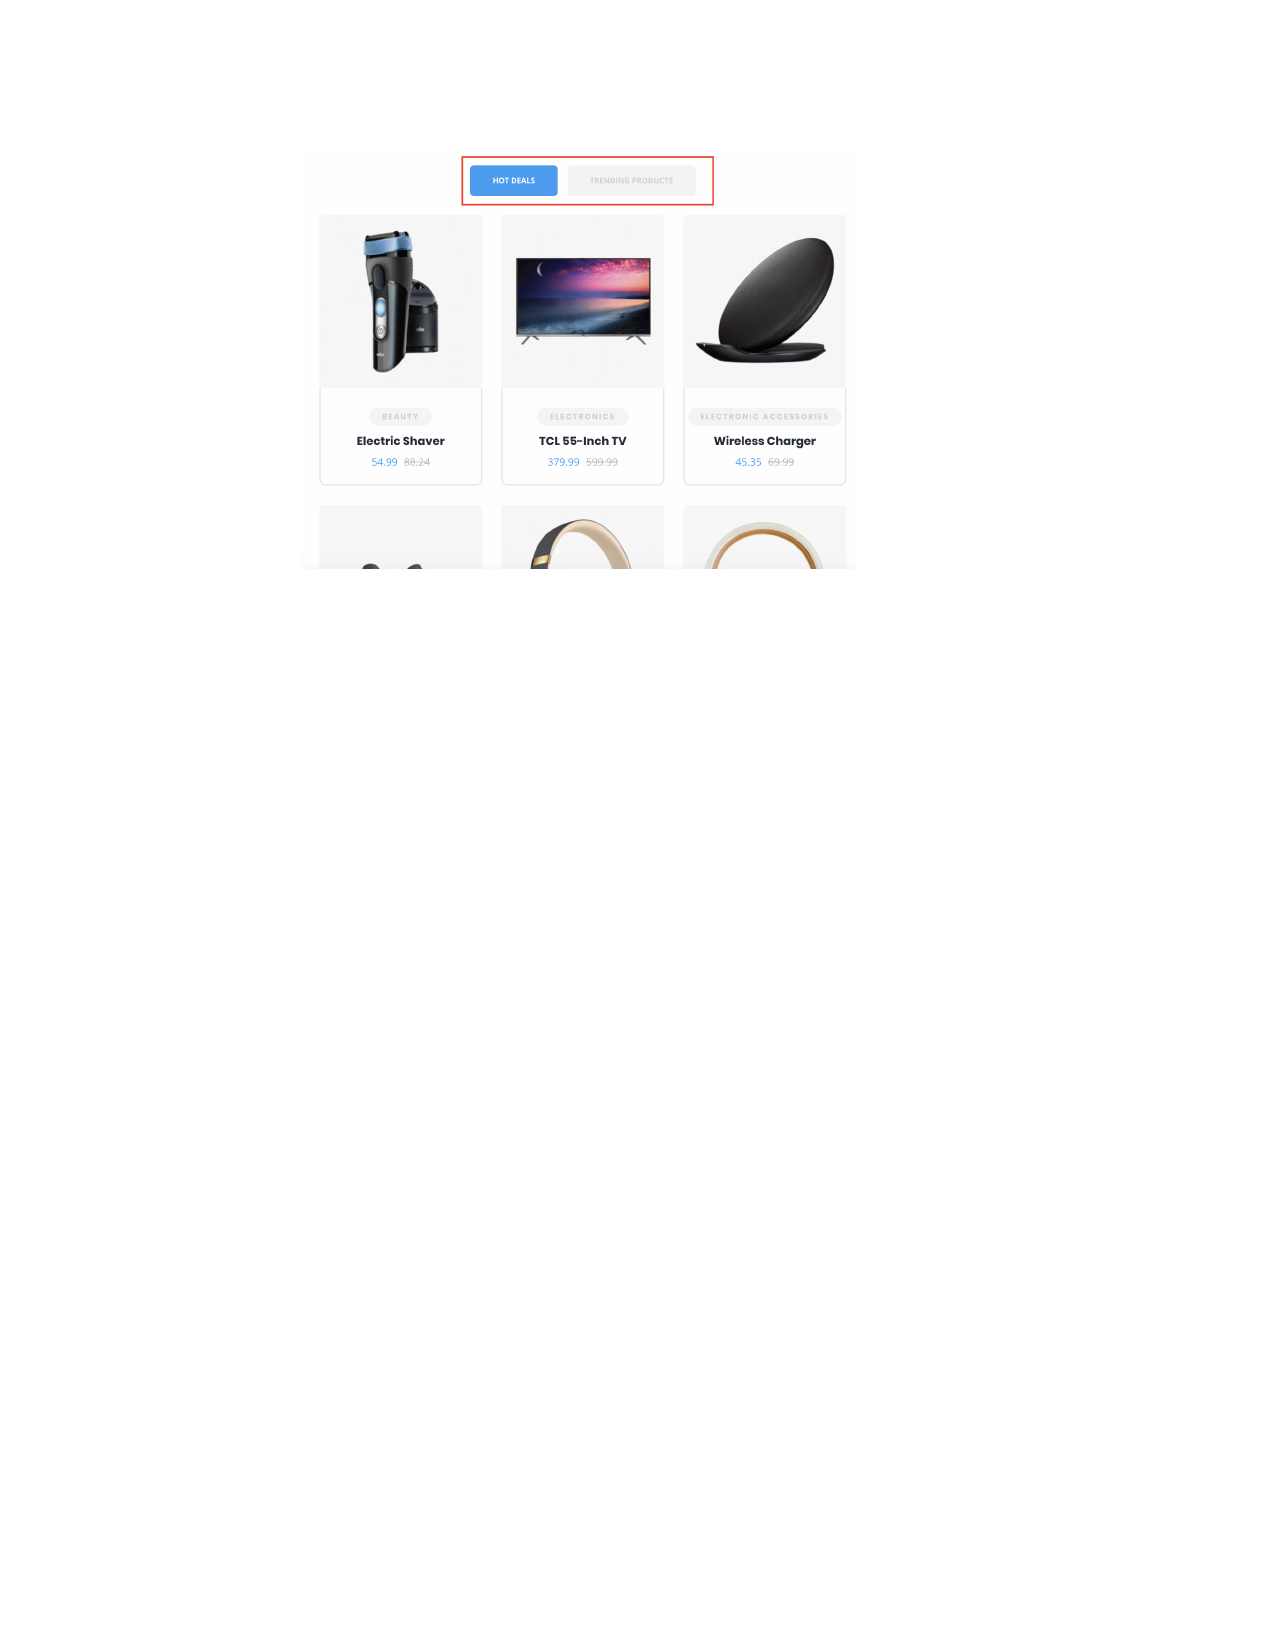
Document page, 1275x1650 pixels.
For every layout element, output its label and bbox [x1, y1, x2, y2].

picture [300, 150, 857, 569]
